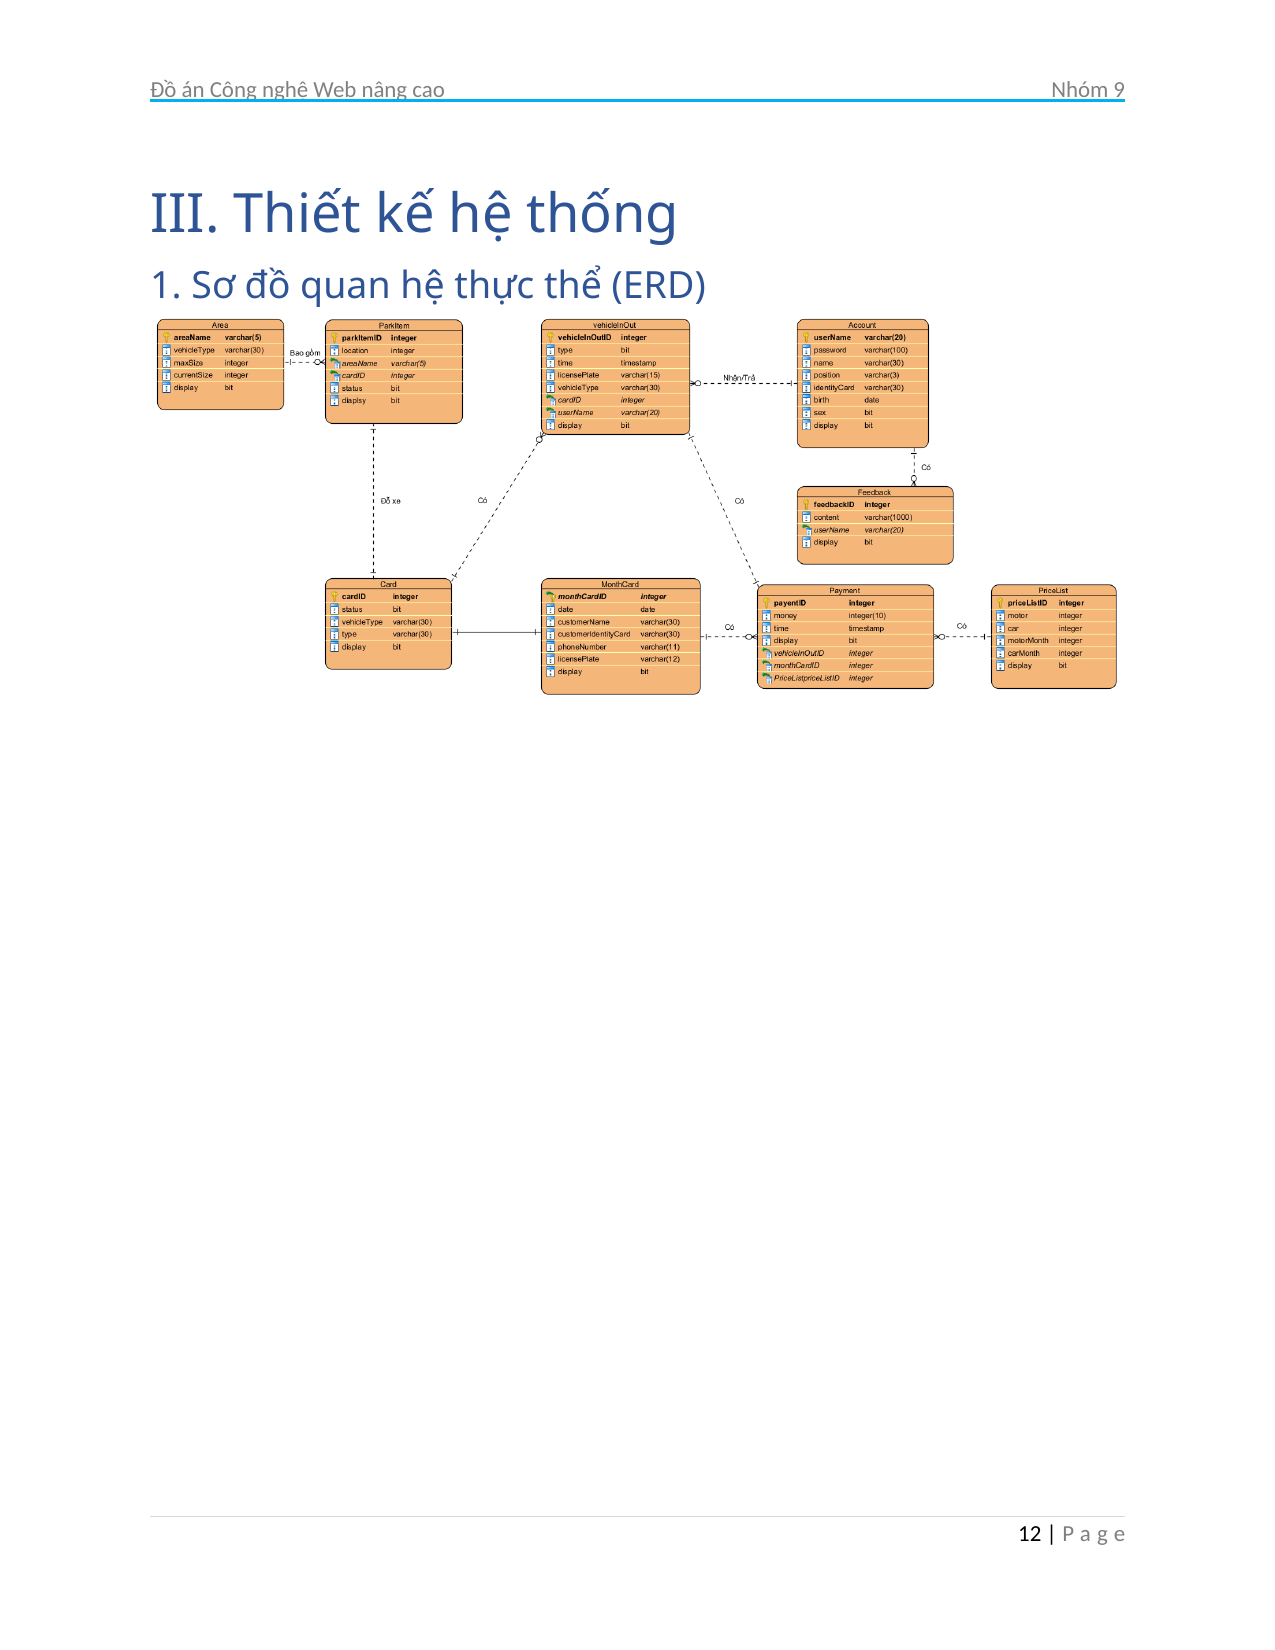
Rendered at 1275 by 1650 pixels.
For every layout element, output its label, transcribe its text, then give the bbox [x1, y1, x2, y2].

subtitle III. Thiết kế hệ thống [150, 175, 1125, 249]
picture [150, 313, 1125, 700]
subtitle 1. Sơ đồ quan hệ thực thể (ERD) [150, 259, 1125, 310]
